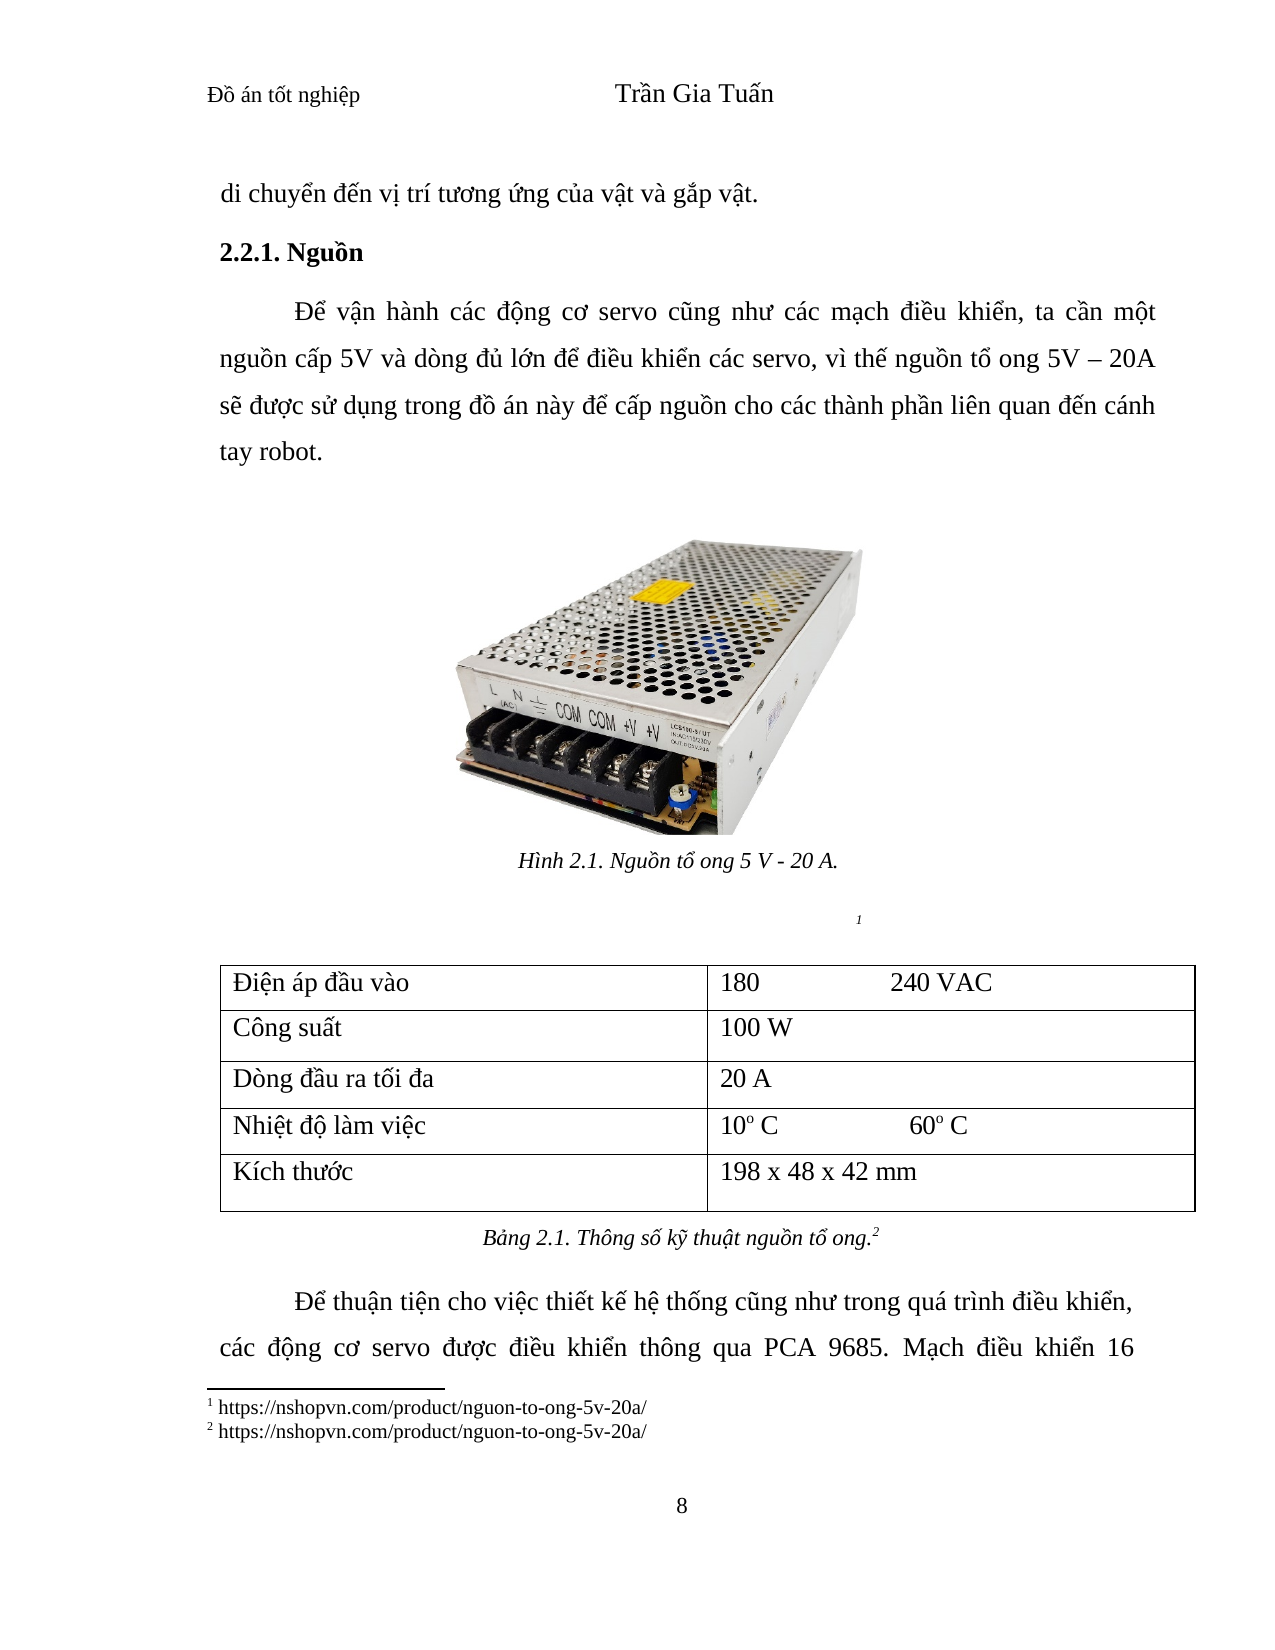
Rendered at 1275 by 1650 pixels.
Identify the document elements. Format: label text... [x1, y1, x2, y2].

table_cell 20 A [708, 1062, 1194, 1108]
table_cell Công suất [221, 1011, 707, 1061]
table_cell 100 W [708, 1011, 1194, 1061]
table_cell Nhiệt độ làm việc [221, 1109, 707, 1154]
subtitle Nguồn [219, 236, 1157, 267]
picture [445, 485, 868, 893]
text di chuyển đến vị trí tương ứng của vật và gắp vật. [207, 177, 1157, 208]
table_cell 198 x 48 x 42 mm [708, 1155, 1194, 1211]
table_header Điện áp đầu vào [221, 966, 707, 1010]
table_cell Dòng đầu ra tối đa [221, 1062, 707, 1108]
table_cell 10o C 60o C [708, 1109, 1194, 1154]
table_header 180 240 VAC [708, 966, 1194, 1010]
text Để vận hành các động cơ servo cũng như các mạch điều khiển, ta cần một nguồn cấp 5V và dòng đủ lớn để điều khiển các servo, vì thế nguồn tổ ong 5V – 20A sẽ được sử dụng trong đồ án này để cấp nguồn cho các thành phần liên quan đến cánh tay robot. [219, 296, 1157, 467]
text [219, 1285, 1134, 1362]
table_cell Kích thước [221, 1155, 707, 1211]
